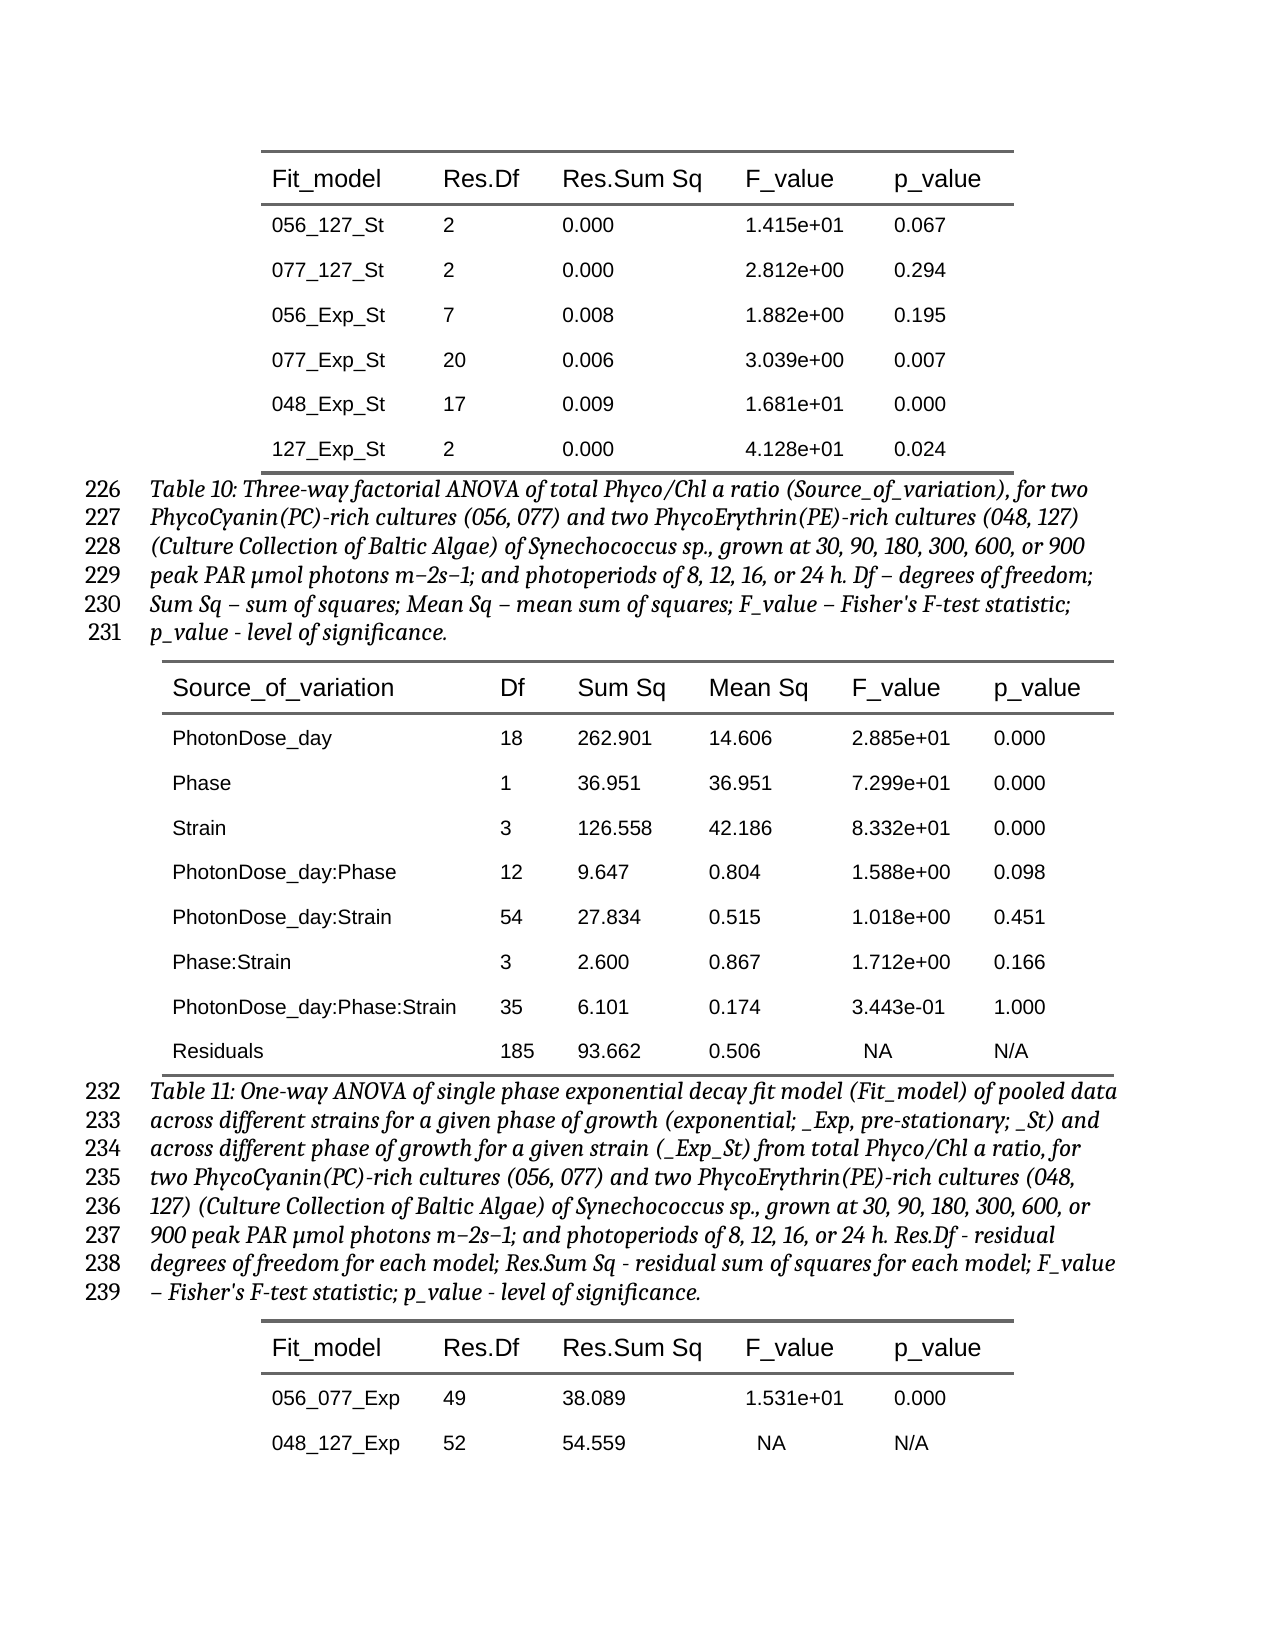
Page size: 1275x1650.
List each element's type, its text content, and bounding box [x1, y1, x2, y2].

table_cell 0.000 [884, 382, 1014, 427]
table_cell 1.681e+01 [735, 382, 883, 427]
table_cell 0.000 [552, 248, 735, 292]
table_cell 2.885e+01 [841, 715, 983, 760]
table_cell 0.007 [884, 337, 1014, 382]
table_cell 0.024 [884, 427, 1014, 471]
table_cell 1.712e+00 [841, 939, 983, 984]
table_cell 0.166 [983, 939, 1113, 984]
table_cell 52 [433, 1420, 552, 1465]
table_cell 1.882e+00 [735, 292, 883, 337]
table_cell 20 [433, 337, 552, 382]
table_cell 0.008 [552, 292, 735, 337]
table_cell 2.600 [567, 939, 698, 984]
table_cell 056_077_Exp [261, 1375, 432, 1420]
table_cell 1.415e+01 [735, 206, 883, 247]
table_cell 2 [433, 206, 552, 247]
table_header Res.Sum Sq [552, 1323, 735, 1372]
table_header F_value [841, 663, 983, 712]
table_cell 0.195 [884, 292, 1014, 337]
table_cell 7.299e+01 [841, 760, 983, 805]
table_cell Phase [162, 760, 489, 805]
table_cell 0.098 [983, 850, 1113, 894]
table_cell 36.951 [567, 760, 698, 805]
table_cell 3.443e-01 [841, 984, 983, 1029]
table_cell 077_127_St [261, 248, 432, 292]
table_cell 0.000 [552, 206, 735, 247]
table_cell PhotonDose_day:Phase [162, 850, 489, 894]
table_cell 1.000 [983, 984, 1113, 1029]
table_cell 2 [433, 427, 552, 471]
table_cell 4.128e+01 [735, 427, 883, 471]
table_cell 2.812e+00 [735, 248, 883, 292]
table_cell 27.834 [567, 895, 698, 939]
table_cell 056_127_St [261, 206, 432, 247]
table_cell 3 [489, 939, 567, 984]
table_cell 0.451 [983, 895, 1113, 939]
table_cell Strain [162, 805, 489, 850]
table_header Res.Df [433, 1323, 552, 1372]
table_cell 0.000 [983, 805, 1113, 850]
table_cell 127_Exp_St [261, 427, 432, 471]
table_header Df [489, 663, 567, 712]
table_cell 185 [489, 1029, 567, 1074]
table_cell 0.000 [552, 427, 735, 471]
table_header p_value [884, 153, 1014, 203]
table_cell 1 [489, 760, 567, 805]
table_cell 0.506 [698, 1029, 841, 1074]
table_cell 0.515 [698, 895, 841, 939]
table_header Fit_model [261, 1323, 432, 1372]
table_cell 0.006 [552, 337, 735, 382]
text Table 10: Three-way factorial ANOVA of total Phyco/Chl a ratio (Source_of_variation), for two PhycoCyanin(PC)-rich cultures (056, 077) and two PhycoErythrin(PE)-rich cultures (048, 127) (Culture Collection of Baltic Algae) of Synechococcus sp., grown at 30, 90, 180, 300, 600, or 900 peak PAR µmol photons m−2s−1; and photoperiods of 8, 12, 16, or 24 h. Df – degrees of freedom; Sum Sq – sum of squares; Mean Sq – mean sum of squares; F_value – Fisher's F-test statistic; p_value - level of significance. [150, 474, 1125, 647]
table_cell 048_Exp_St [261, 382, 432, 427]
table_cell 0.174 [698, 984, 841, 1029]
table_cell 54.559 [552, 1420, 735, 1465]
table_cell 0.867 [698, 939, 841, 984]
table_cell NA [841, 1029, 983, 1074]
table_cell 126.558 [567, 805, 698, 850]
table_cell 8.332e+01 [841, 805, 983, 850]
table_cell 0.000 [884, 1375, 1014, 1420]
table_cell 14.606 [698, 715, 841, 760]
table_cell 0.009 [552, 382, 735, 427]
table_header F_value [735, 153, 883, 203]
table_cell 36.951 [698, 760, 841, 805]
table_cell 12 [489, 850, 567, 894]
table_cell PhotonDose_day:Phase:Strain [162, 984, 489, 1029]
table_cell 1.531e+01 [735, 1375, 883, 1420]
table_cell 9.647 [567, 850, 698, 894]
table_cell Phase:Strain [162, 939, 489, 984]
table_cell PhotonDose_day [162, 715, 489, 760]
table_cell 3.039e+00 [735, 337, 883, 382]
table_cell PhotonDose_day:Strain [162, 895, 489, 939]
table_cell 1.018e+00 [841, 895, 983, 939]
table_cell N/A [983, 1029, 1113, 1074]
text Table 11: One-way ANOVA of single phase exponential decay fit model (Fit_model) of pooled data across different strains for a given phase of growth (exponential; _Exp, pre-stationary; _St) and across different phase of growth for a given strain (_Exp_St) from total Phyco/Chl a ratio, for two PhycoCyanin(PC)-rich cultures (056, 077) and two PhycoErythrin(PE)-rich cultures (048, 127) (Culture Collection of Baltic Algae) of Synechococcus sp., grown at 30, 90, 180, 300, 600, or 900 peak PAR µmol photons m−2s−1; and photoperiods of 8, 12, 16, or 24 h. Res.Df - residual degrees of freedom for each model; Res.Sum Sq - residual sum of squares for each model; F_value – Fisher's F-test statistic; p_value - level of significance. [150, 1077, 1125, 1307]
table_cell 0.000 [983, 715, 1113, 760]
table_cell Residuals [162, 1029, 489, 1074]
table_cell 18 [489, 715, 567, 760]
table_cell 262.901 [567, 715, 698, 760]
table_cell 17 [433, 382, 552, 427]
table_cell 2 [433, 248, 552, 292]
table_cell 6.101 [567, 984, 698, 1029]
table_header Res.Df [433, 153, 552, 203]
table_cell 49 [433, 1375, 552, 1420]
table_cell N/A [884, 1420, 1014, 1465]
table_cell 38.089 [552, 1375, 735, 1420]
table_cell 0.000 [983, 760, 1113, 805]
table_header Fit_model [261, 153, 432, 203]
table_cell 1.588e+00 [841, 850, 983, 894]
table_cell 048_127_Exp [261, 1420, 432, 1465]
table_cell 056_Exp_St [261, 292, 432, 337]
table_header p_value [884, 1323, 1014, 1372]
table_cell NA [735, 1420, 883, 1465]
table_header Sum Sq [567, 663, 698, 712]
table_header Res.Sum Sq [552, 153, 735, 203]
table_header F_value [735, 1323, 883, 1372]
table_cell 42.186 [698, 805, 841, 850]
table_cell 93.662 [567, 1029, 698, 1074]
table_header Mean Sq [698, 663, 841, 712]
table_cell 3 [489, 805, 567, 850]
table_header p_value [983, 663, 1113, 712]
table_cell 0.067 [884, 206, 1014, 247]
table_cell 54 [489, 895, 567, 939]
table_cell 35 [489, 984, 567, 1029]
table_cell 0.804 [698, 850, 841, 894]
table_cell 077_Exp_St [261, 337, 432, 382]
table_header Source_of_variation [162, 663, 489, 712]
table_cell 7 [433, 292, 552, 337]
table_cell 0.294 [884, 248, 1014, 292]
